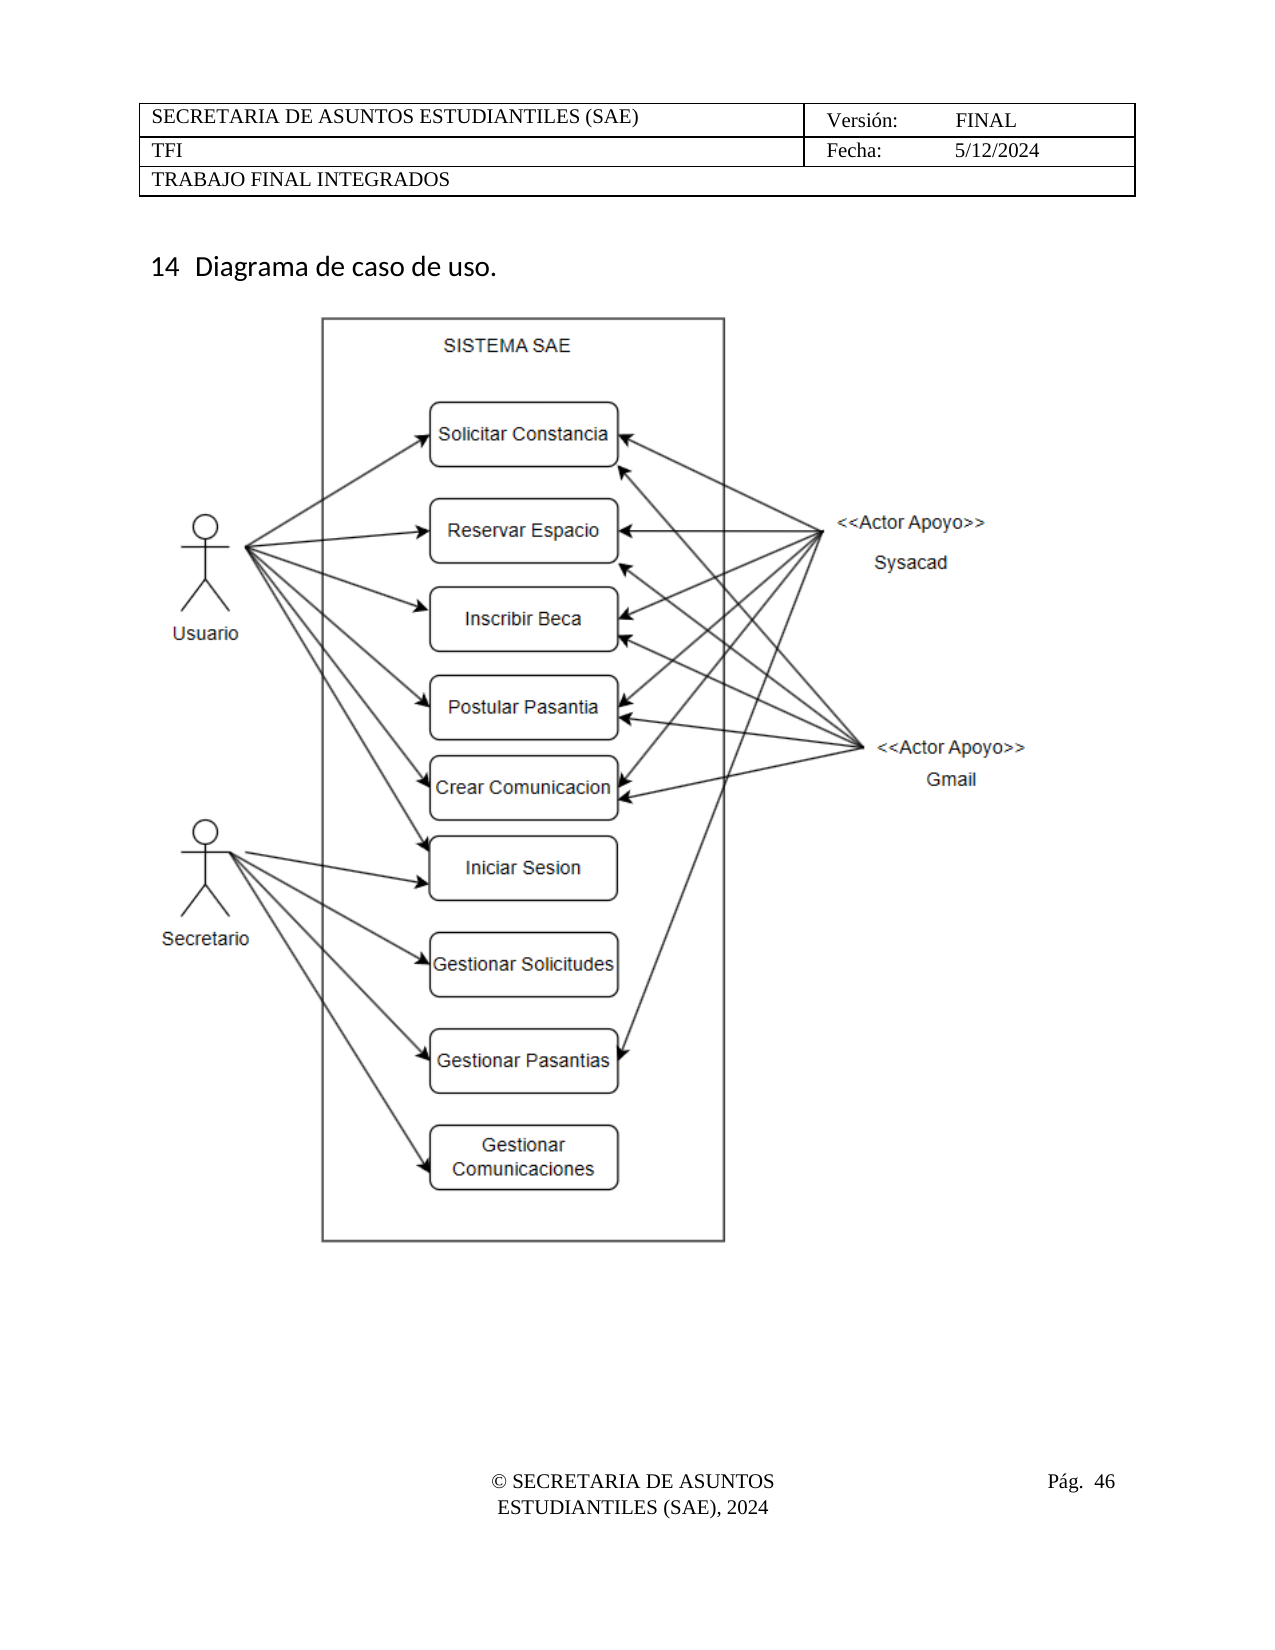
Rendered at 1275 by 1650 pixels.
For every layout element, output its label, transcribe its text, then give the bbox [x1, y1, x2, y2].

picture [150, 293, 1041, 1252]
subtitle Diagrama de caso de uso. [150, 248, 1125, 284]
